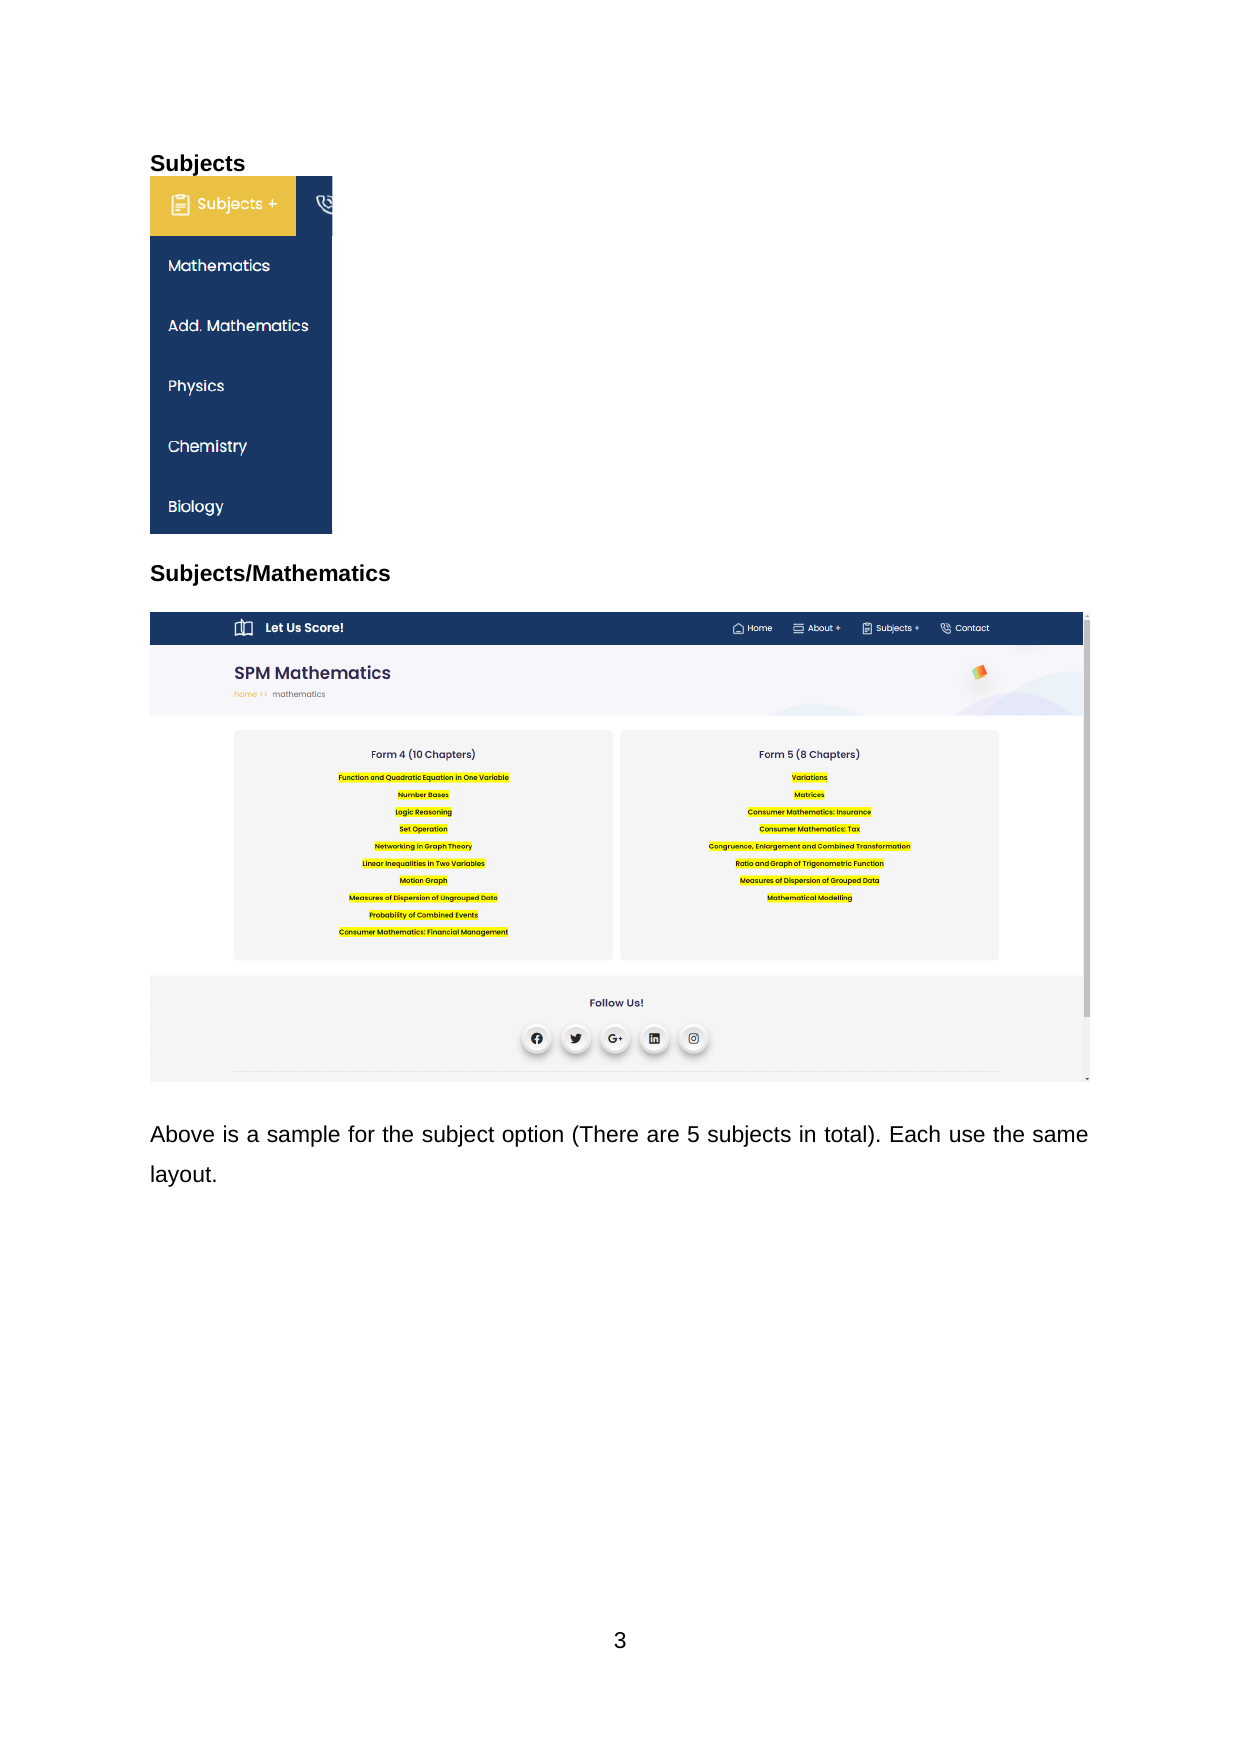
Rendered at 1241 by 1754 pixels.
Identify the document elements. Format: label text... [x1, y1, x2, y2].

picture [150, 612, 1091, 1082]
picture [150, 176, 333, 534]
text Subjects [150, 150, 1090, 176]
text Above is a sample for the subject option (There are 5 subjects in total). Each use the same layout. [150, 1121, 1090, 1187]
text Subjects/Mathematics [150, 560, 1090, 586]
